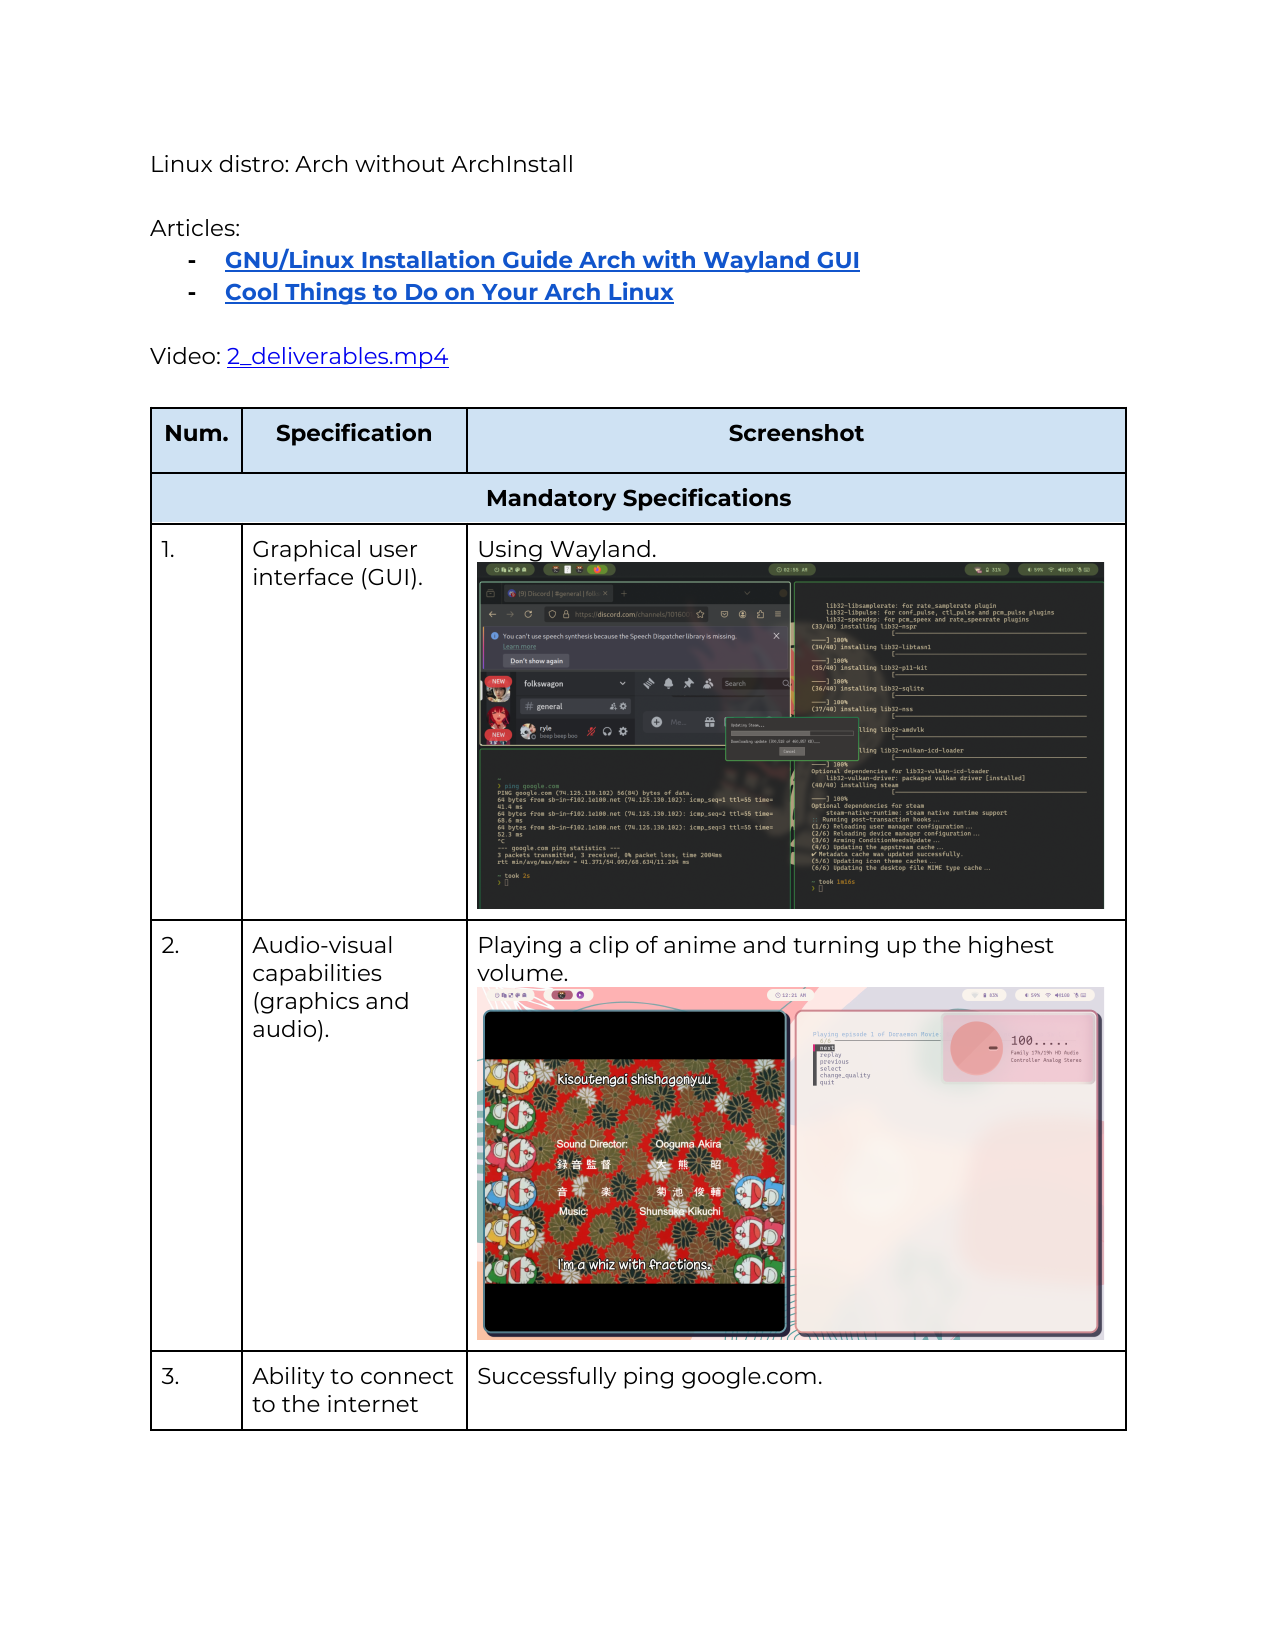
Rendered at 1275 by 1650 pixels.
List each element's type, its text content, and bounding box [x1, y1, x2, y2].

text Linux distro: Arch without ArchInstall [150, 150, 1125, 178]
table_cell Graphical user interface (GUI). [243, 525, 466, 919]
table_cell 1. [152, 525, 241, 919]
table_header Num. [152, 409, 241, 472]
table_cell Mandatory Specifications [152, 474, 1125, 522]
table_cell 2. [152, 921, 241, 1350]
table_header Screenshot [468, 409, 1125, 472]
list Cool Things to Do on Your Arch Linux [187, 278, 1125, 306]
picture [477, 562, 1105, 909]
table_cell Audio-visual capabilities (graphics and audio). [243, 921, 466, 1350]
table_cell Playing a clip of anime and turning up the highest volume. [468, 921, 1125, 1350]
text Video: 2_deliverables.mp4 [150, 342, 1125, 370]
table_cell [243, 1352, 466, 1429]
picture [477, 987, 1105, 1340]
text Articles: [150, 214, 1125, 242]
list GNU/Linux Installation Guide Arch with Wayland GUI [187, 246, 1125, 274]
table_header Specification [243, 409, 466, 472]
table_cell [468, 1352, 1125, 1429]
table_cell Using Wayland. [468, 525, 1125, 919]
table_cell 3. [152, 1352, 241, 1429]
